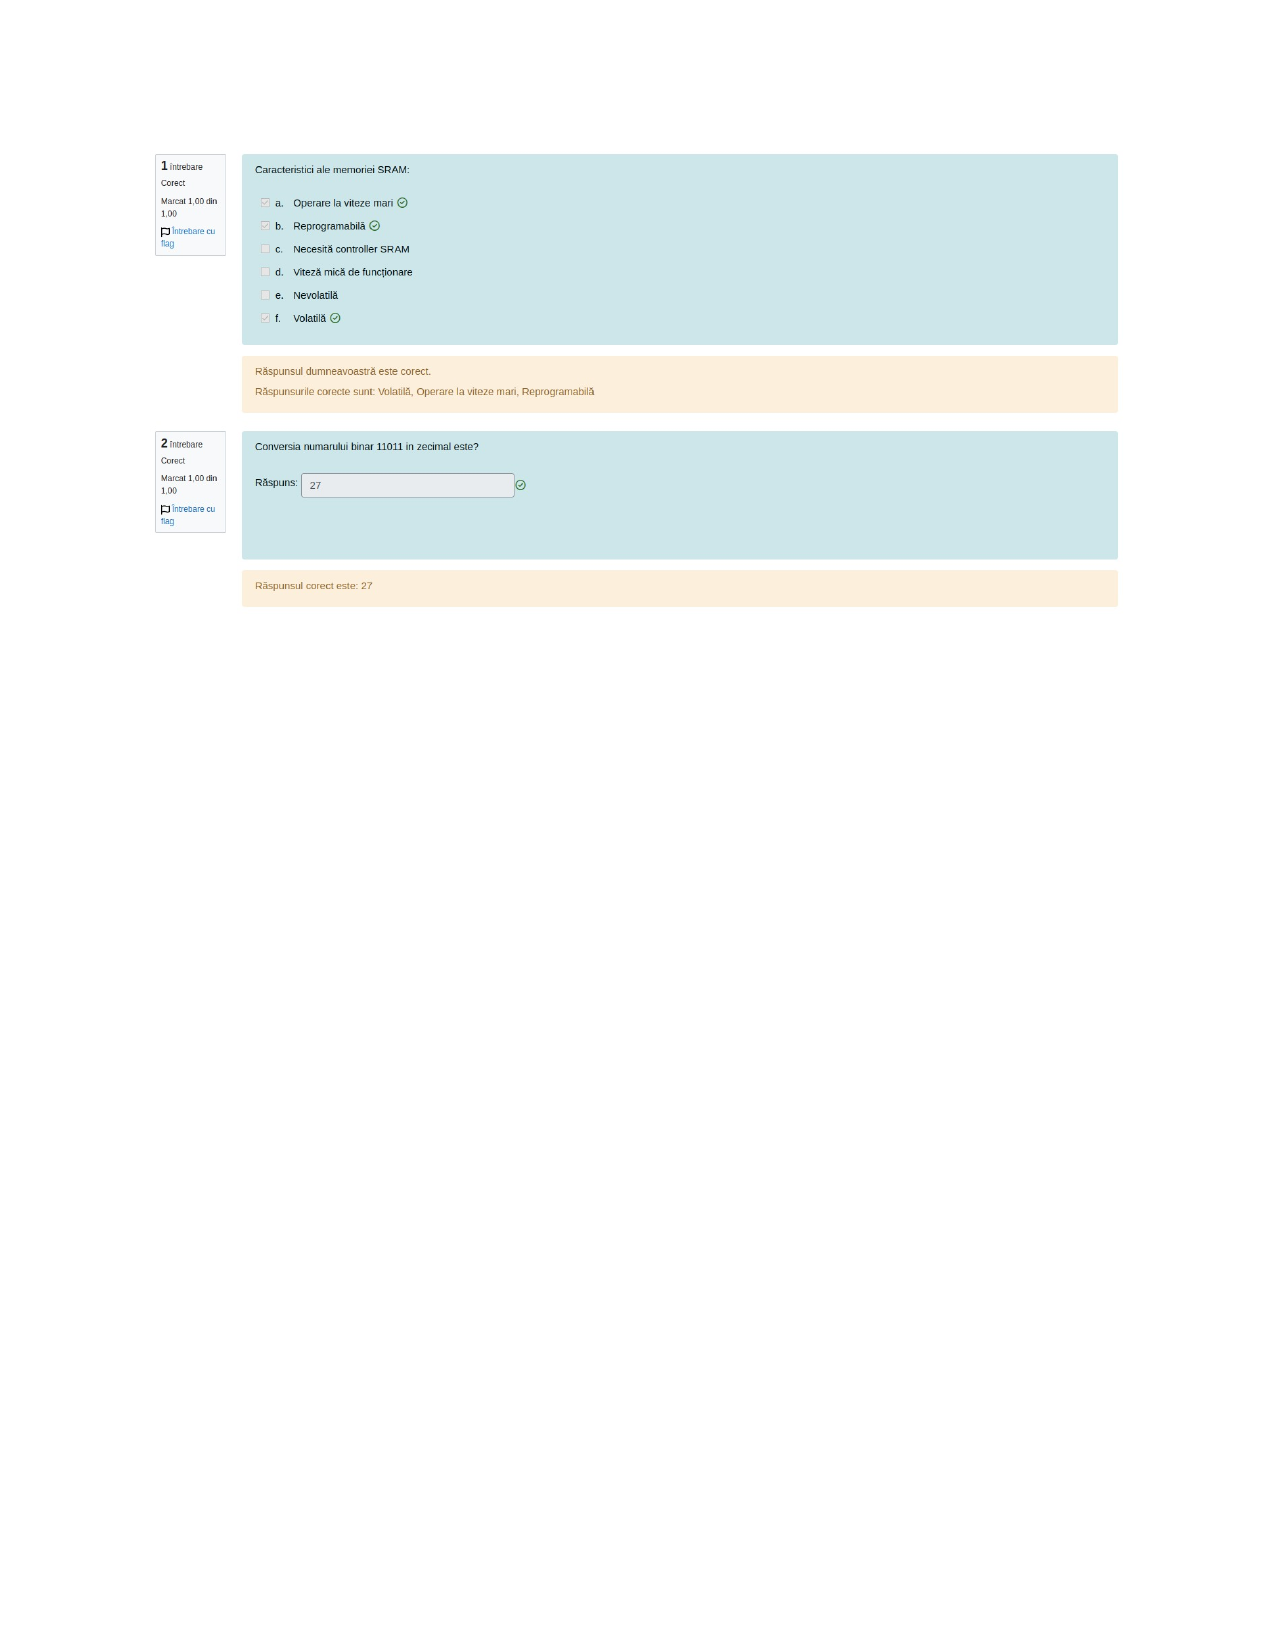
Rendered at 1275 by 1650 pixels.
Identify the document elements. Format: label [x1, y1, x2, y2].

picture [150, 150, 1124, 614]
